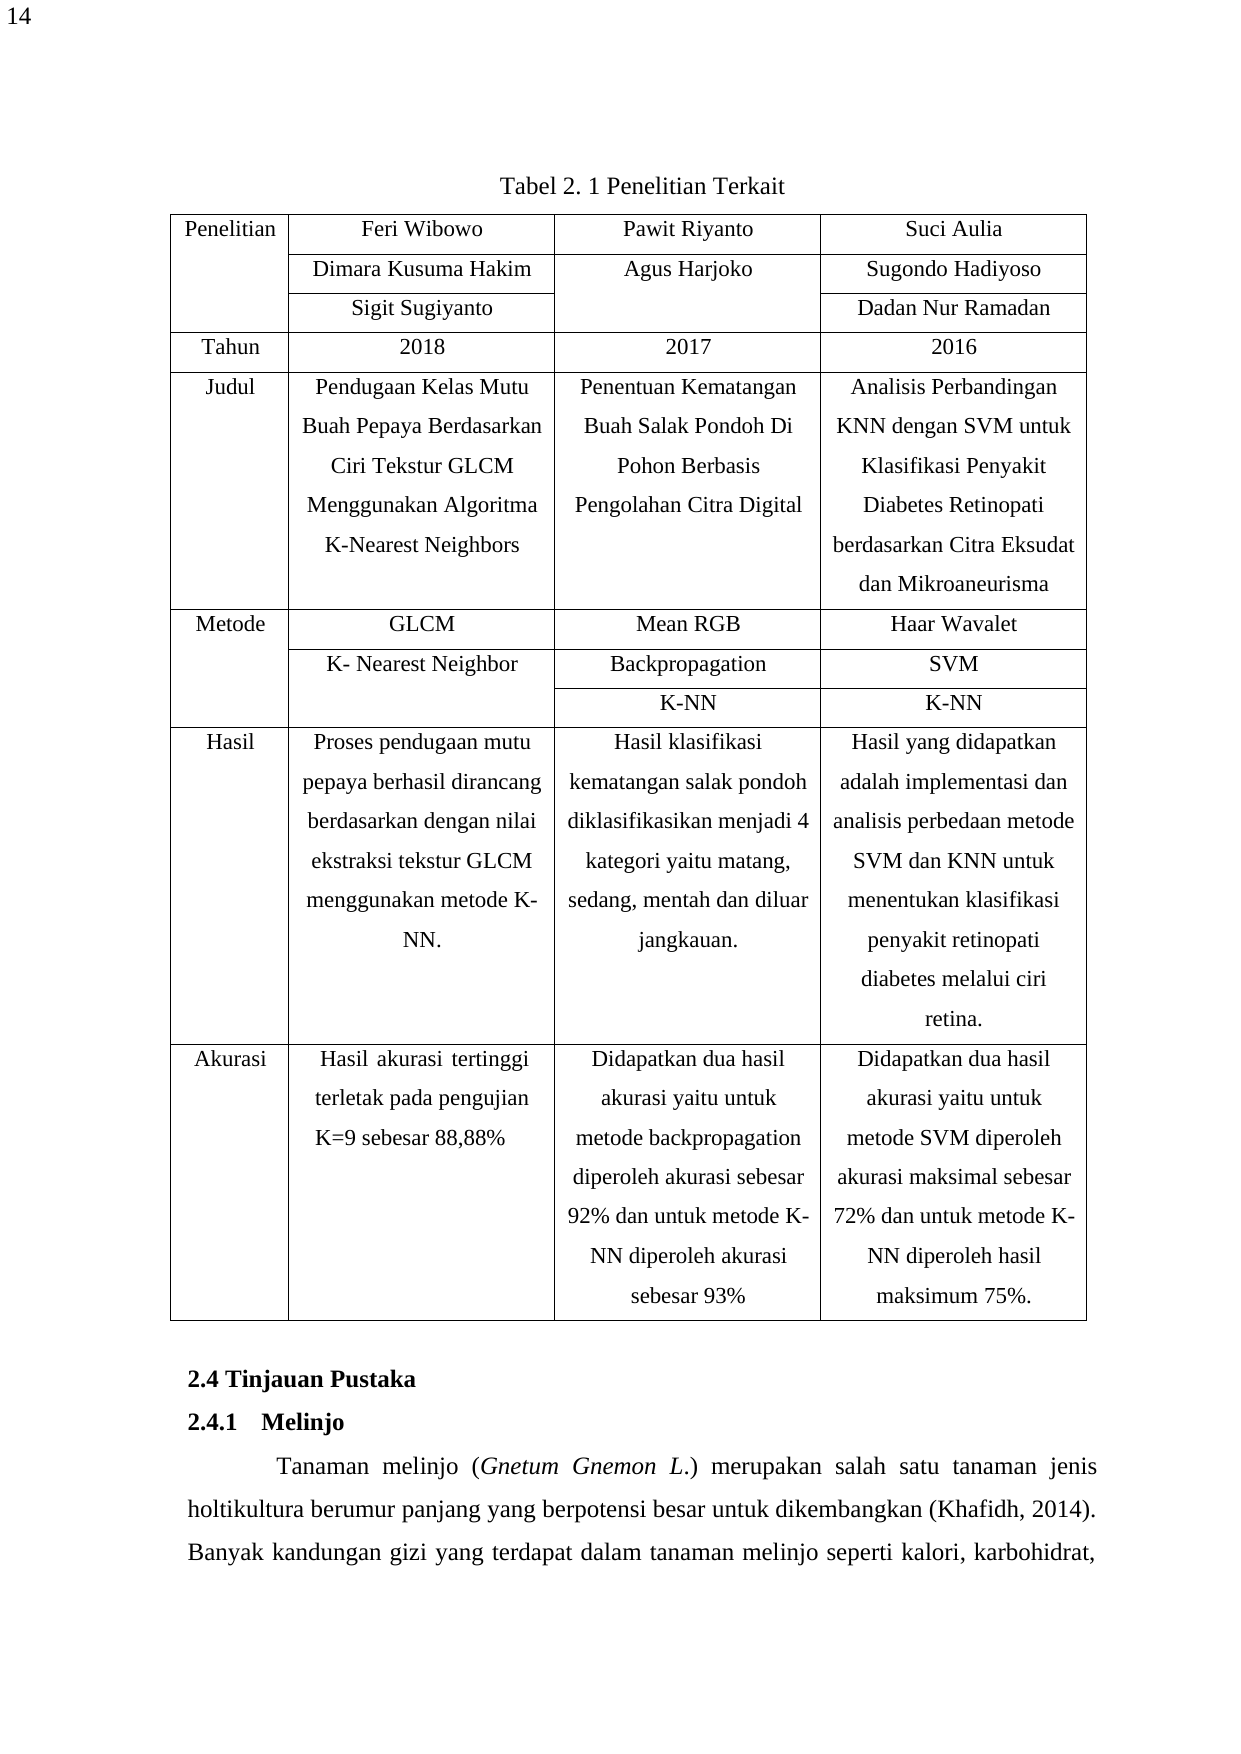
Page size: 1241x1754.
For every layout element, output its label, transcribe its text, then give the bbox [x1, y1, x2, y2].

table_cell K-NN [821, 689, 1086, 727]
table_cell Dadan Nur Ramadan [821, 294, 1086, 332]
subtitle Melinjo [187, 1407, 1176, 1436]
table_header Penelitian [171, 215, 288, 332]
text Tabel 2. 1 Penelitian Terkait [383, 171, 902, 199]
table_cell Proses pendugaan mutu pepaya berhasil dirancang berdasarkan dengan nilai ekstraksi tekstur GLCM menggunakan metode K- NN. [289, 728, 554, 1043]
table_cell Judul [171, 373, 288, 609]
table_header Pawit Riyanto [555, 215, 820, 253]
table_cell Agus Harjoko [555, 255, 820, 332]
table_cell Tahun [171, 333, 288, 372]
table_cell Didapatkan dua hasil akurasi yaitu untuk metode backpropagation diperoleh akurasi sebesar 92% dan untuk metode K- NN diperoleh akurasi sebesar 93% [555, 1045, 820, 1320]
table_cell GLCM [289, 610, 554, 648]
table_cell Hasil akurasi tertinggi terletak pada pengujian K=9 sebesar 88,88% [289, 1045, 554, 1320]
table_cell Didapatkan dua hasil akurasi yaitu untuk metode SVM diperoleh akurasi maksimal sebesar 72% dan untuk metode K- NN diperoleh hasil maksimum 75%. [821, 1045, 1086, 1320]
table_cell Metode [171, 610, 288, 727]
table_cell Hasil [171, 728, 288, 1043]
table_cell Haar Wavalet [821, 610, 1086, 648]
table_cell 2018 [289, 333, 554, 372]
table_cell Mean RGB [555, 610, 820, 648]
table_cell Penentuan Kematangan Buah Salak Pondoh Di Pohon Berbasis Pengolahan Citra Digital [555, 373, 820, 609]
table_cell Pendugaan Kelas Mutu Buah Pepaya Berdasarkan Ciri Tekstur GLCM Menggunakan Algoritma K-Nearest Neighbors [289, 373, 554, 609]
table_cell Analisis Perbandingan KNN dengan SVM untuk Klasifikasi Penyakit Diabetes Retinopati berdasarkan Citra Eksudat dan Mikroaneurisma [821, 373, 1086, 609]
table_cell Dimara Kusuma Hakim [289, 255, 554, 293]
subtitle Tinjauan Pustaka [187, 1364, 1176, 1393]
table_cell K- Nearest Neighbor [289, 650, 554, 727]
table_cell Akurasi [171, 1045, 288, 1320]
table_header Suci Aulia [821, 215, 1086, 253]
table_cell Backpropagation [555, 650, 820, 688]
table_cell Sugondo Hadiyoso [821, 255, 1086, 293]
table_cell Hasil klasifikasi kematangan salak pondoh diklasifikasikan menjadi 4 kategori yaitu matang, sedang, mentah dan diluar jangkauan. [555, 728, 820, 1043]
table_cell SVM [821, 650, 1086, 688]
table_cell K-NN [555, 689, 820, 727]
table_header Feri Wibowo [289, 215, 554, 253]
table_cell 2016 [821, 333, 1086, 372]
table_cell 2017 [555, 333, 820, 372]
table_cell Sigit Sugiyanto [289, 294, 554, 332]
table_cell Hasil yang didapatkan adalah implementasi dan analisis perbedaan metode SVM dan KNN untuk menentukan klasifikasi penyakit retinopati diabetes melalui ciri retina. [821, 728, 1086, 1043]
text Tanaman melinjo (Gnetum Gnemon L.) merupakan salah satu tanaman jenis holtikultura berumur panjang yang berpotensi besar untuk dikembangkan (Khafidh, 2014). Banyak kandungan gizi yang terdapat dalam tanaman melinjo seperti kalori, karbohidrat, [187, 1451, 1097, 1566]
